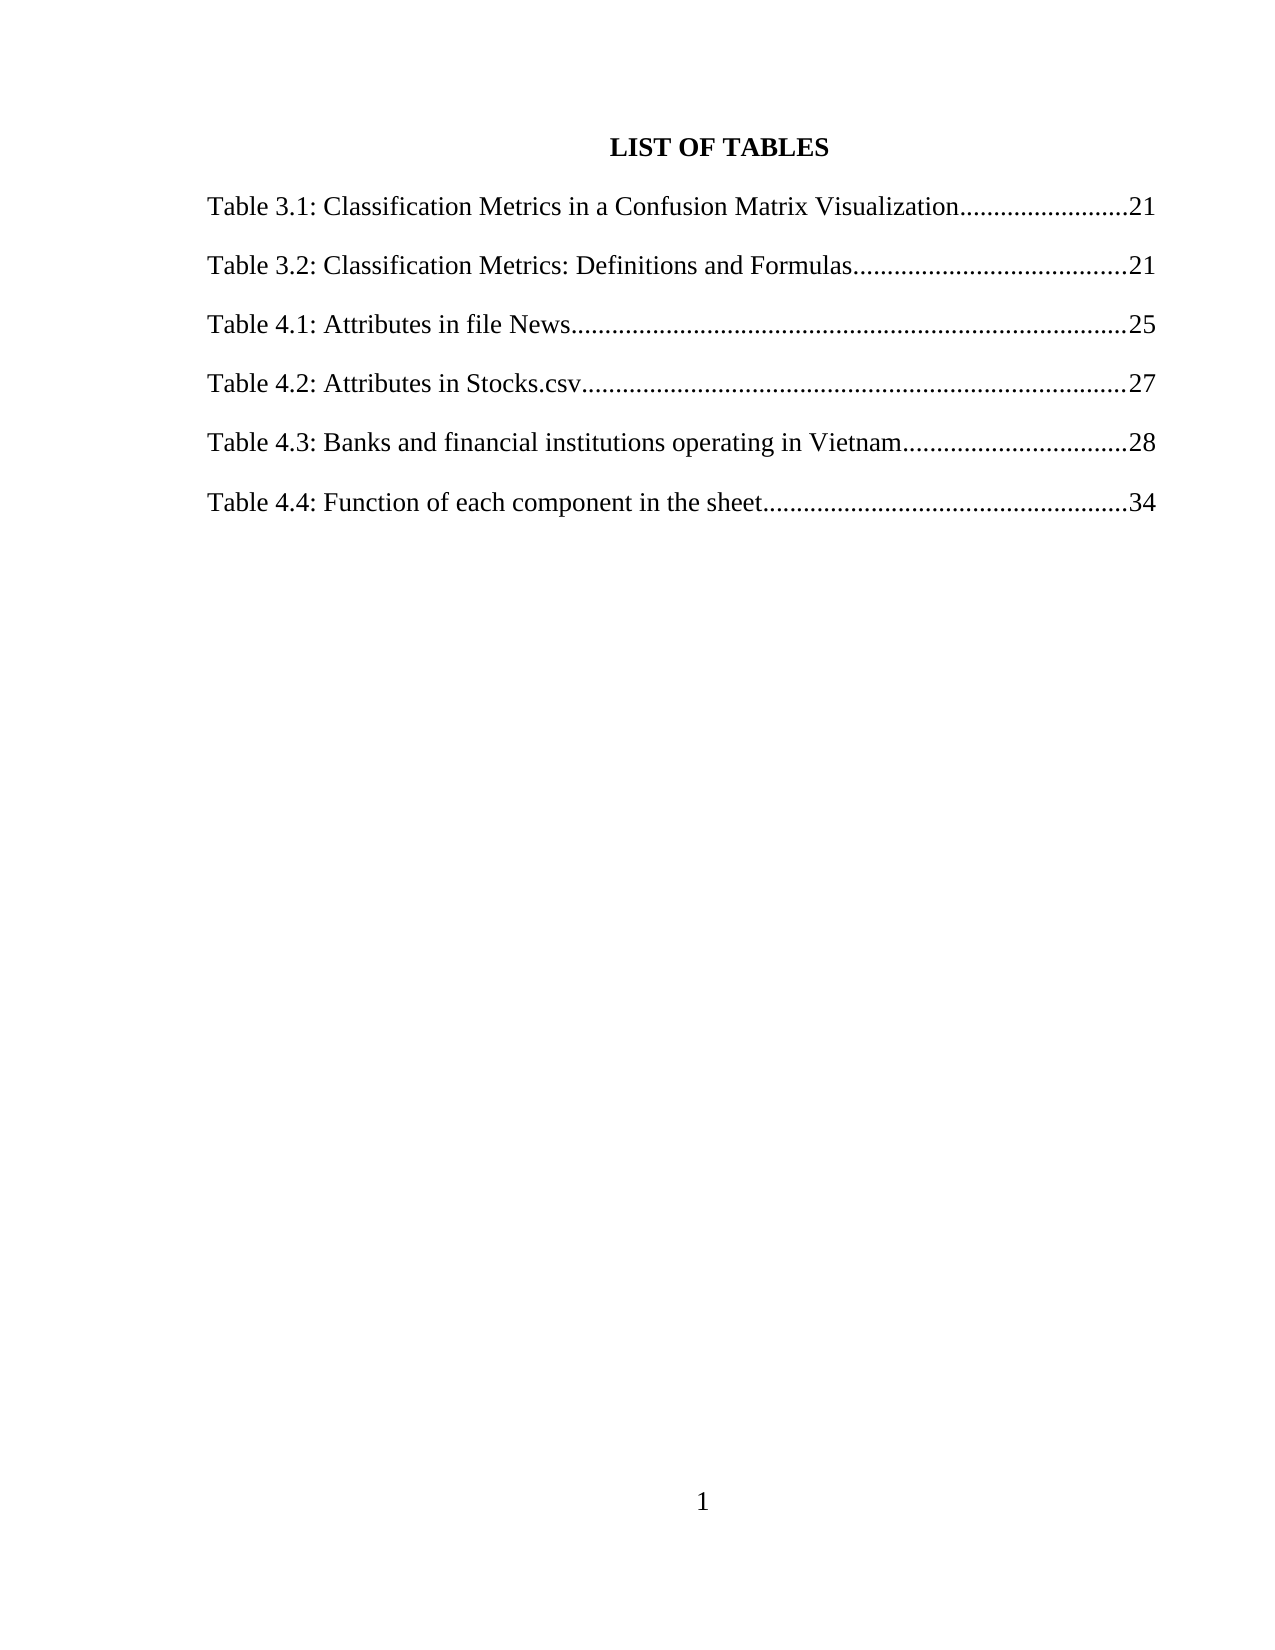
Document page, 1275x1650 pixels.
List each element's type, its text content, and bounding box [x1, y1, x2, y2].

text Table 4.3: Banks and financial institutions operating in Vietnam 28 [207, 426, 1157, 458]
text Table 3.2: Classification Metrics: Definitions and Formulas 21 [207, 249, 1157, 280]
text Table 4.4: Function of each component in the sheet 34 [207, 486, 1157, 517]
subtitle LIST OF TABLES [282, 131, 1157, 162]
text Table 3.1: Classification Metrics in a Confusion Matrix Visualization 21 [207, 190, 1157, 221]
text Table 4.1: Attributes in file News 25 [207, 308, 1157, 339]
text Table 4.2: Attributes in Stocks.csv 27 [207, 367, 1157, 398]
